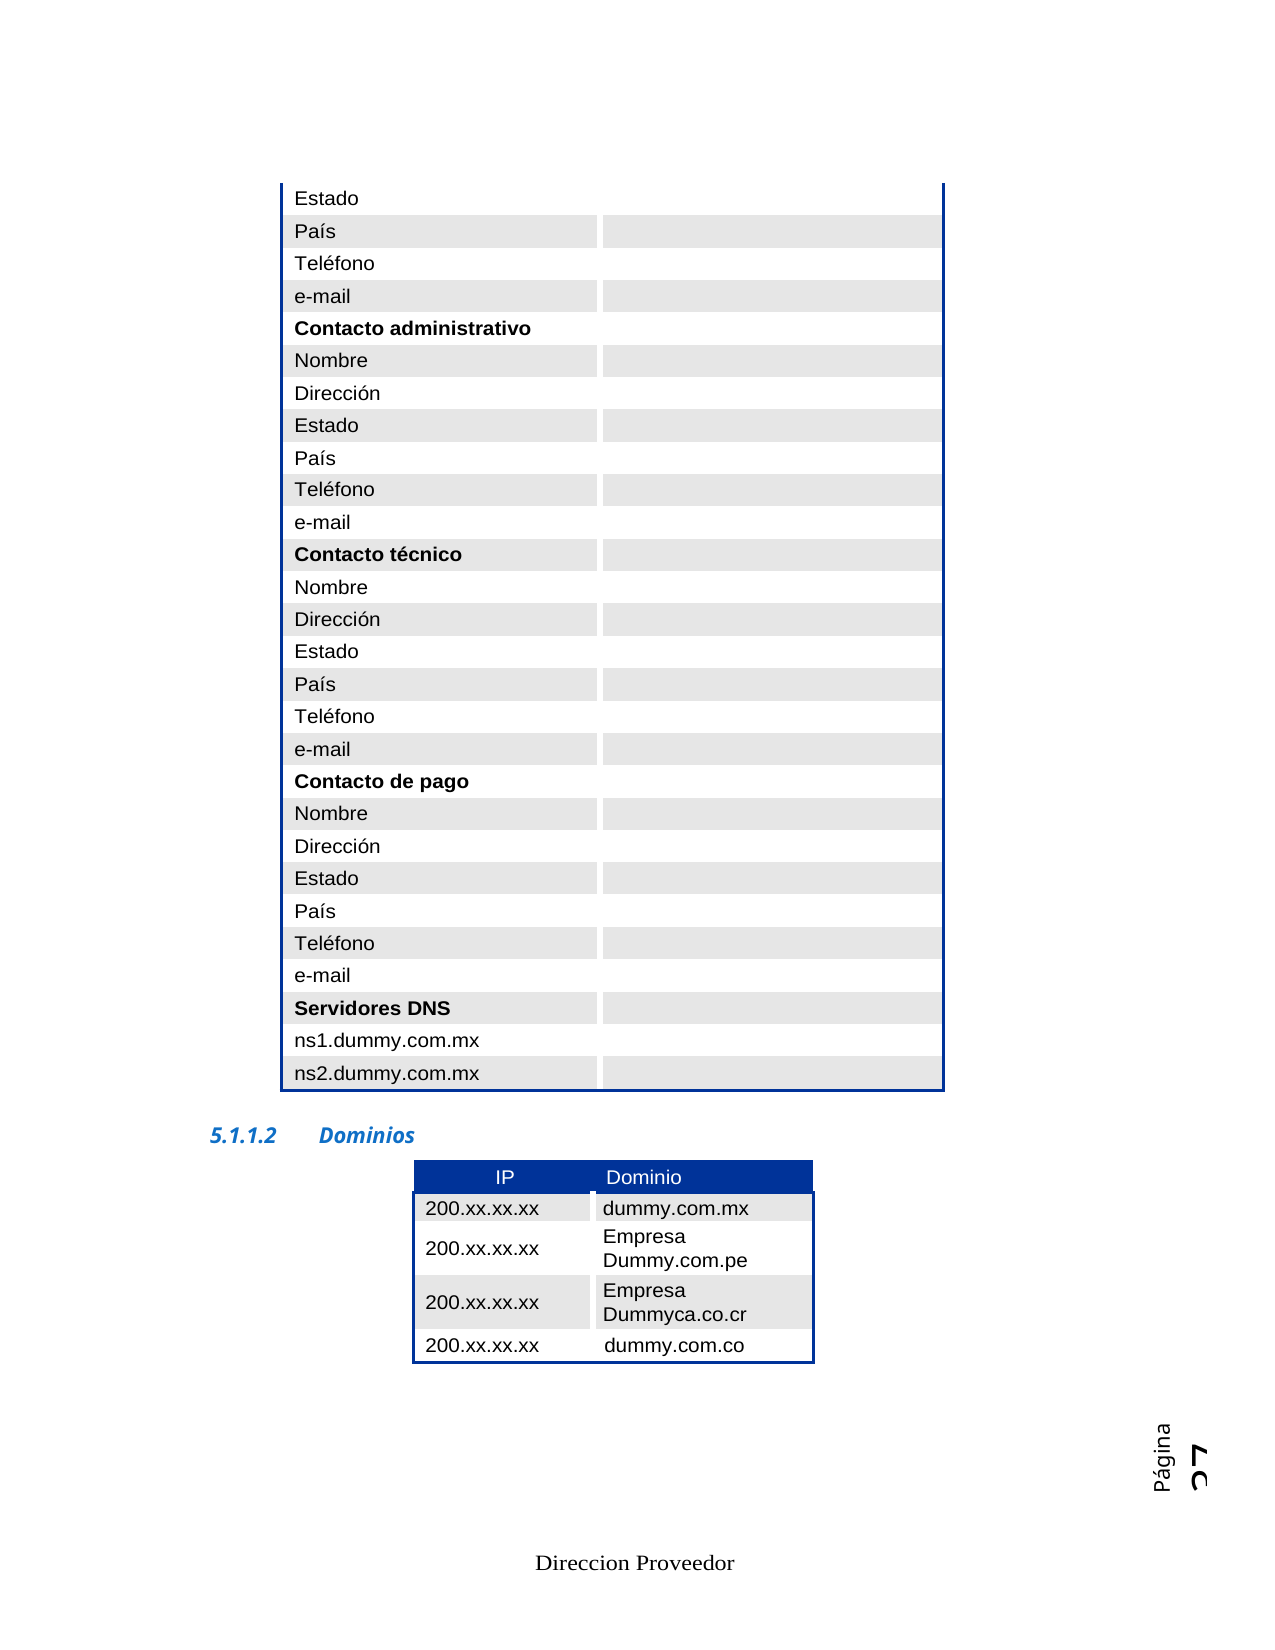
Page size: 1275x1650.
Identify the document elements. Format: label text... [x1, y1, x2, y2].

table_cell ns2.dummy.com.mx [283, 1056, 597, 1089]
table_cell Dirección [283, 603, 597, 636]
table_cell Nombre [283, 798, 597, 830]
table_cell Empresa Dummy.com.pe [596, 1221, 812, 1275]
table_cell Estado [283, 862, 597, 894]
table_cell Teléfono [283, 927, 597, 959]
table_cell Estado [283, 409, 597, 442]
table_cell Teléfono [283, 474, 597, 506]
table_cell País [283, 668, 597, 701]
table_header Estado [283, 183, 942, 215]
table_cell ns1.dummy.com.mx [283, 1025, 942, 1056]
table_cell 200.xx.xx.xx [415, 1275, 590, 1329]
table_cell [603, 668, 942, 701]
table_cell Contacto de pago [283, 765, 942, 798]
table_cell [603, 409, 942, 442]
table_cell [603, 862, 942, 894]
table_cell Nombre [283, 571, 942, 603]
table_cell País [283, 215, 597, 248]
table_cell e-mail [283, 733, 597, 765]
table_cell 200.xx.xx.xx [415, 1194, 590, 1221]
table_cell Contacto administrativo [283, 312, 942, 345]
table_cell Estado [283, 636, 942, 668]
picture [1133, 1156, 1217, 1489]
table_cell e-mail [283, 506, 942, 538]
table_cell [603, 345, 942, 377]
table_cell 200.xx.xx.xx dummy.com.co [415, 1329, 812, 1361]
table_cell País [283, 442, 942, 474]
table_cell [603, 1056, 942, 1089]
table_cell Dirección [283, 377, 942, 409]
table_cell [603, 474, 942, 506]
table_cell Dirección [283, 830, 942, 862]
table_cell País [283, 895, 942, 927]
table_cell Contacto técnico [283, 539, 597, 571]
table_cell Nombre [283, 345, 597, 377]
table_cell [603, 798, 942, 830]
table_cell [603, 927, 942, 959]
table_header IP Dominio [414, 1160, 813, 1191]
table_cell [603, 215, 942, 248]
table_cell e-mail [283, 960, 942, 992]
table_cell Servidores DNS [283, 992, 597, 1024]
table_cell [603, 539, 942, 571]
table_cell dummy.com.mx [596, 1194, 812, 1221]
table_cell e-mail [283, 280, 597, 312]
table_cell 200.xx.xx.xx [415, 1221, 590, 1275]
table_cell Teléfono [283, 248, 942, 280]
subtitle Dominios [210, 1121, 1231, 1150]
table_cell Teléfono [283, 701, 942, 733]
table_cell [603, 280, 942, 312]
table_cell [603, 992, 942, 1024]
table_cell [603, 603, 942, 636]
table_cell Empresa Dummyca.co.cr [596, 1275, 812, 1329]
table_cell [603, 733, 942, 765]
